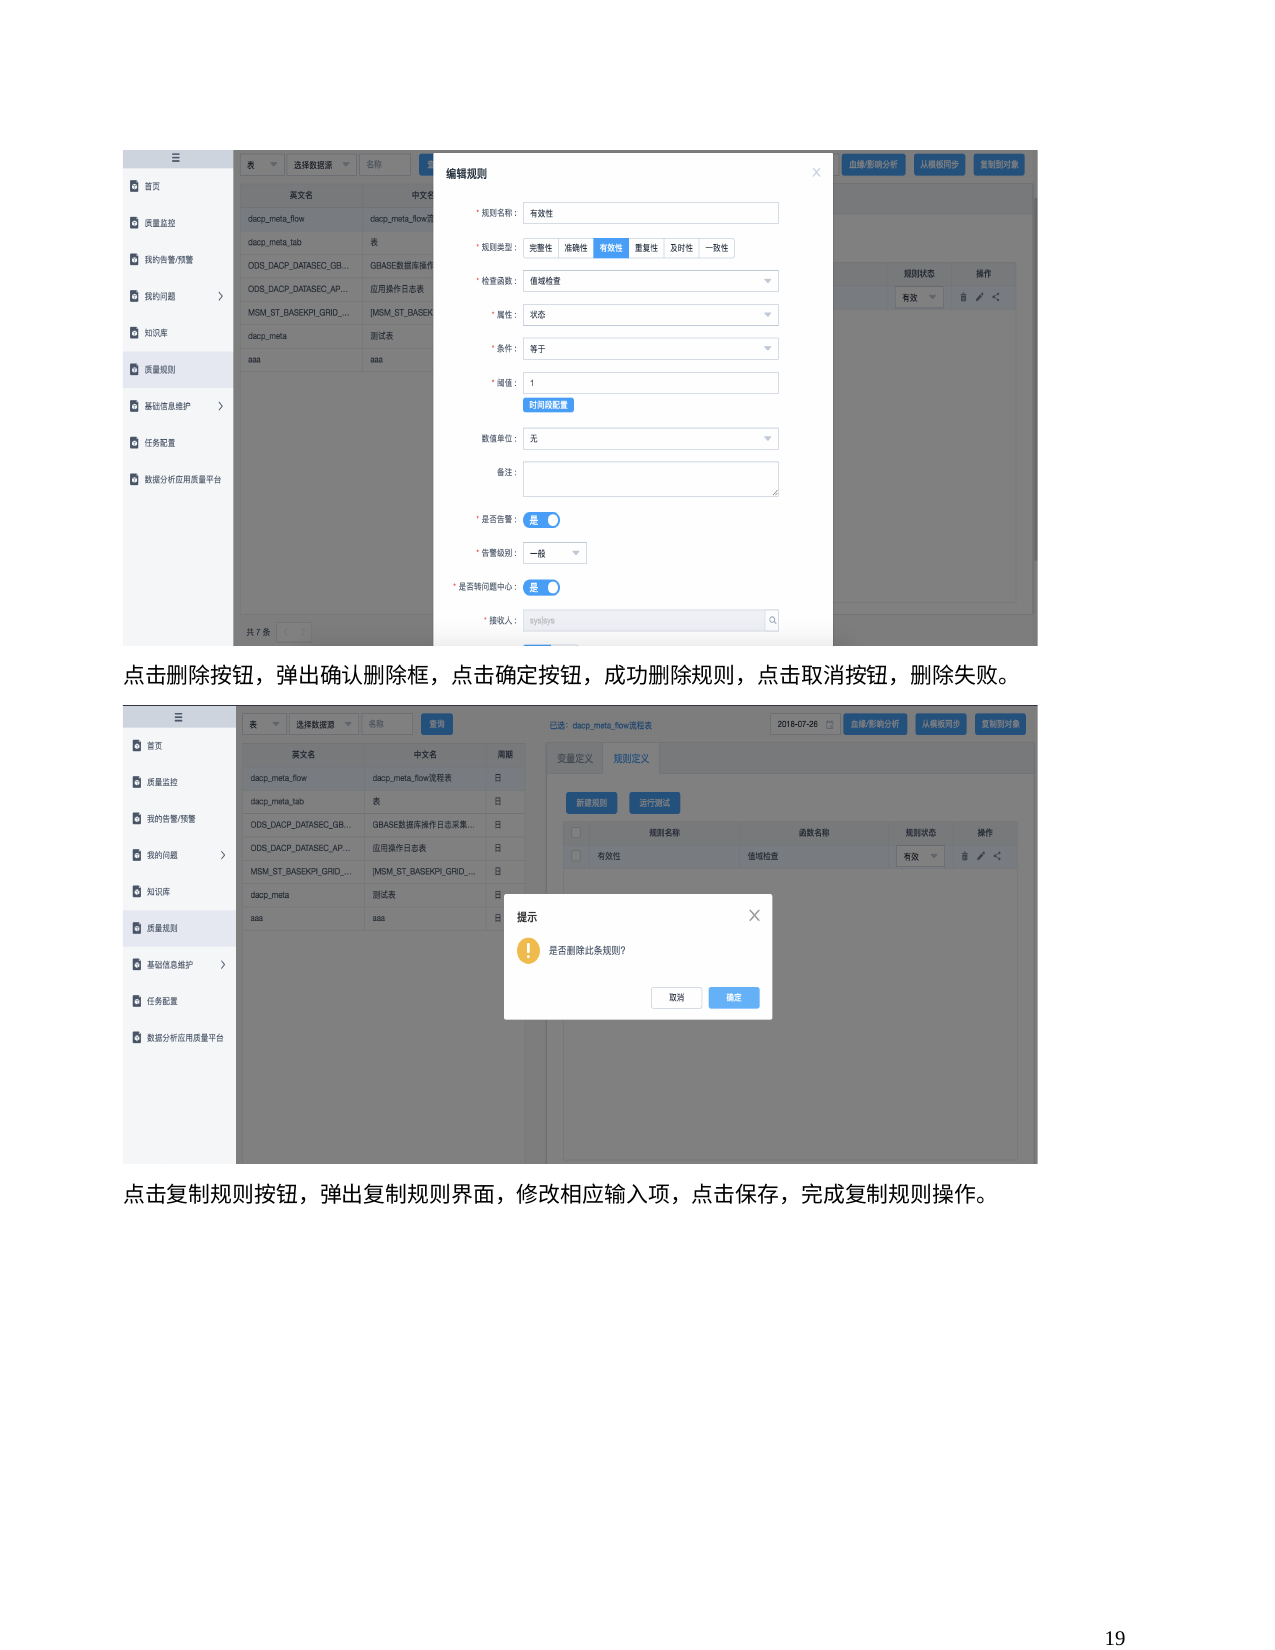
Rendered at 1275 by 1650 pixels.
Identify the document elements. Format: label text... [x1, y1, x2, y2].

picture [122, 150, 1038, 646]
text 点击删除按钮，弹出确认删除框，点击确定按钮，成功删除规则，点击取消按钮，删除失败。 [79, 658, 1125, 689]
picture [122, 705, 1038, 1164]
text 点击复制规则按钮，弹出复制规则界面，修改相应输入项，点击保存，完成复制规则操作。 [79, 1177, 1125, 1208]
